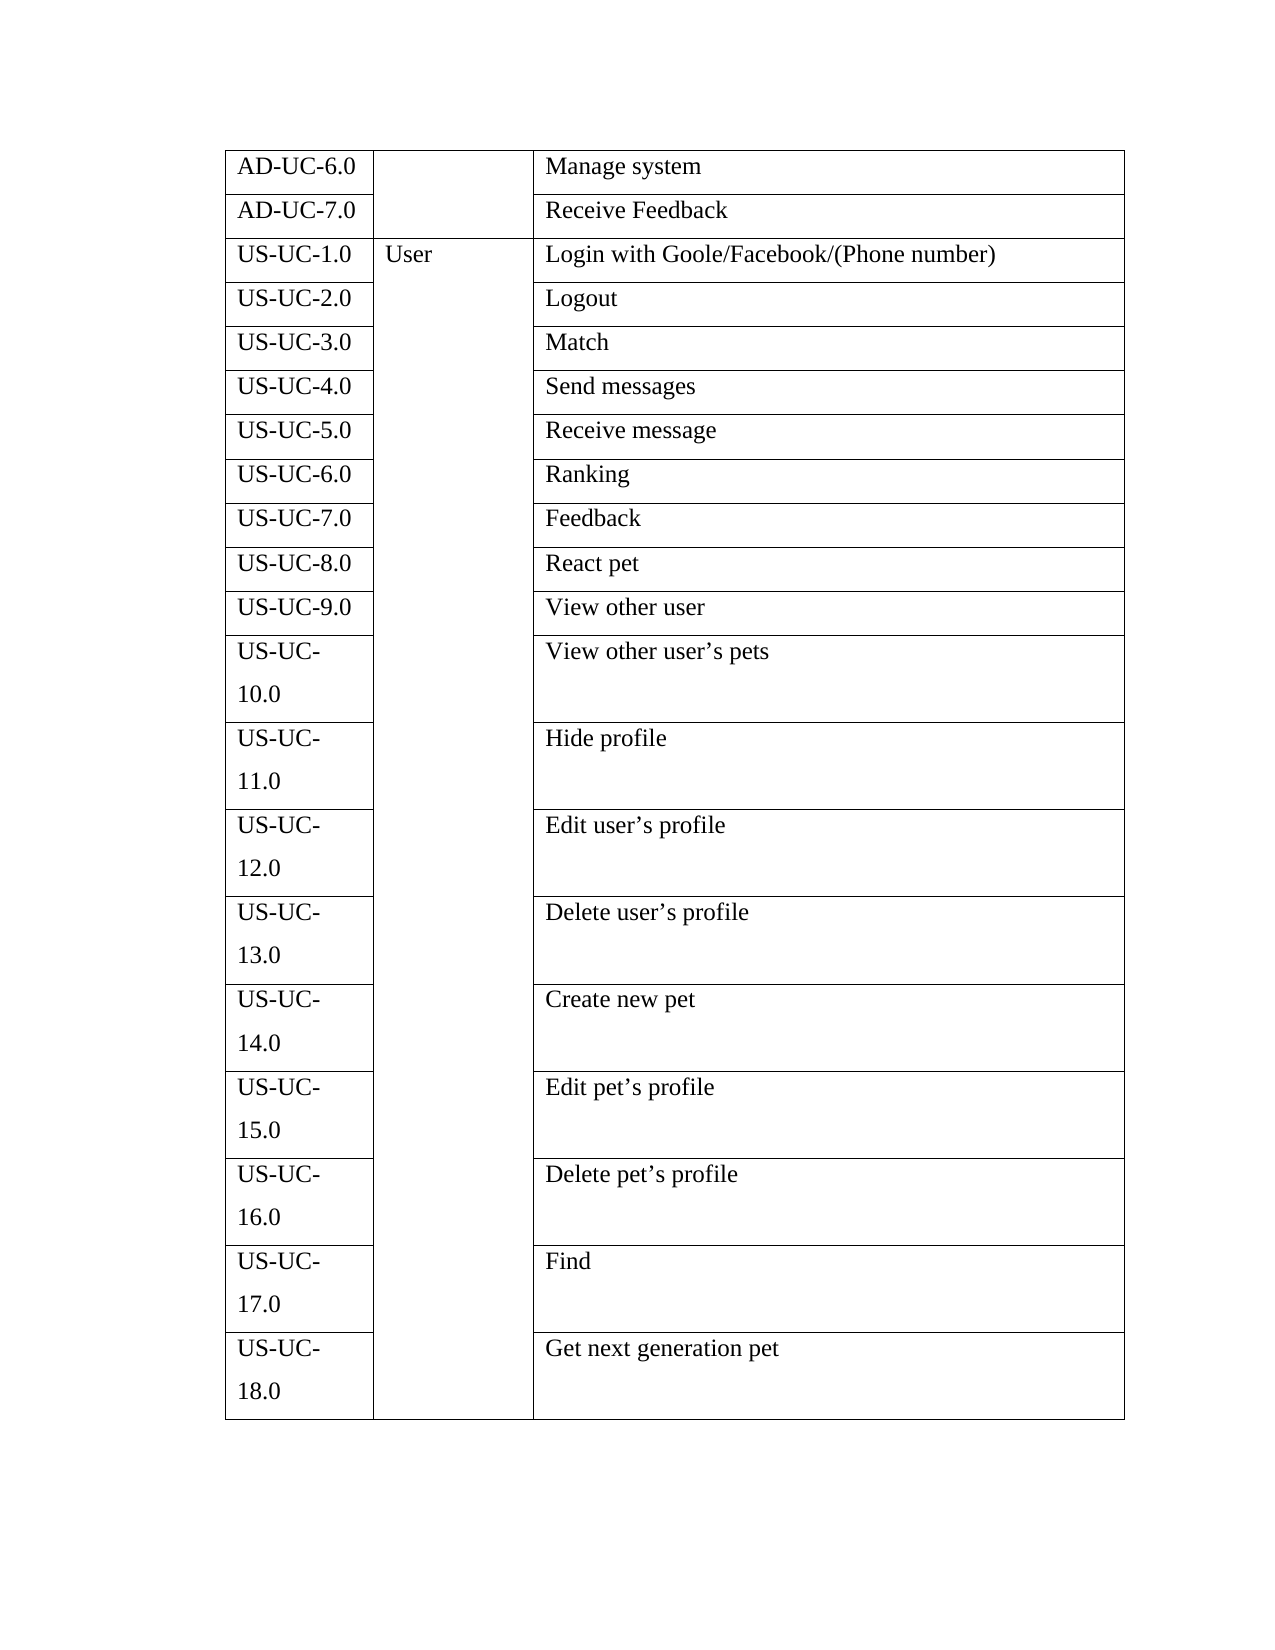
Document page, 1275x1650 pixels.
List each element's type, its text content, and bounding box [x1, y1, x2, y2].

table_cell US-UC-5.0 [226, 415, 373, 458]
table_cell Receive message [534, 415, 1124, 458]
table_cell User [374, 239, 533, 1419]
table_cell US-UC-6.0 [226, 460, 373, 502]
table_cell US-UC-1.0 [226, 239, 373, 282]
table_cell Manage system [534, 151, 1124, 194]
table_cell AD-UC-7.0 [226, 195, 373, 238]
table_cell Feedback [534, 504, 1124, 547]
table_cell Logout [534, 283, 1124, 326]
table_cell React pet [534, 548, 1124, 591]
table_cell US-UC-10.0 [226, 636, 373, 722]
table_cell Match [534, 327, 1124, 370]
table_cell US-UC-13.0 [226, 897, 373, 983]
table_cell Send messages [534, 371, 1124, 414]
table_cell US-UC-9.0 [226, 592, 373, 635]
table_cell US-UC-4.0 [226, 371, 373, 414]
table_cell Find [534, 1246, 1124, 1332]
table_cell Hide profile [534, 723, 1124, 809]
table_cell Delete user’s profile [534, 897, 1124, 983]
table_cell US-UC-14.0 [226, 985, 373, 1071]
table_cell US-UC-15.0 [226, 1072, 373, 1158]
table_cell View other user [534, 592, 1124, 635]
table_cell Ranking [534, 460, 1124, 502]
table_cell Create new pet [534, 985, 1124, 1071]
table_cell US-UC-11.0 [226, 723, 373, 809]
table_cell Edit pet’s profile [534, 1072, 1124, 1158]
table_cell Login with Goole/Facebook/(Phone number) [534, 239, 1124, 282]
table_cell US-UC-12.0 [226, 810, 373, 896]
table_cell US-UC-3.0 [226, 327, 373, 370]
table_cell US-UC-8.0 [226, 548, 373, 591]
table_cell US-UC-2.0 [226, 283, 373, 326]
table_cell View other user’s pets [534, 636, 1124, 722]
table_cell Delete pet’s profile [534, 1159, 1124, 1245]
table_cell US-UC-7.0 [226, 504, 373, 547]
table_cell Edit user’s profile [534, 810, 1124, 896]
table_cell US-UC-16.0 [226, 1159, 373, 1245]
table_cell US-UC-17.0 [226, 1246, 373, 1332]
table_cell Get next generation pet [534, 1333, 1124, 1419]
table_cell AD-UC-6.0 [226, 151, 373, 194]
table_cell Receive Feedback [534, 195, 1124, 238]
table_cell US-UC-18.0 [226, 1333, 373, 1419]
